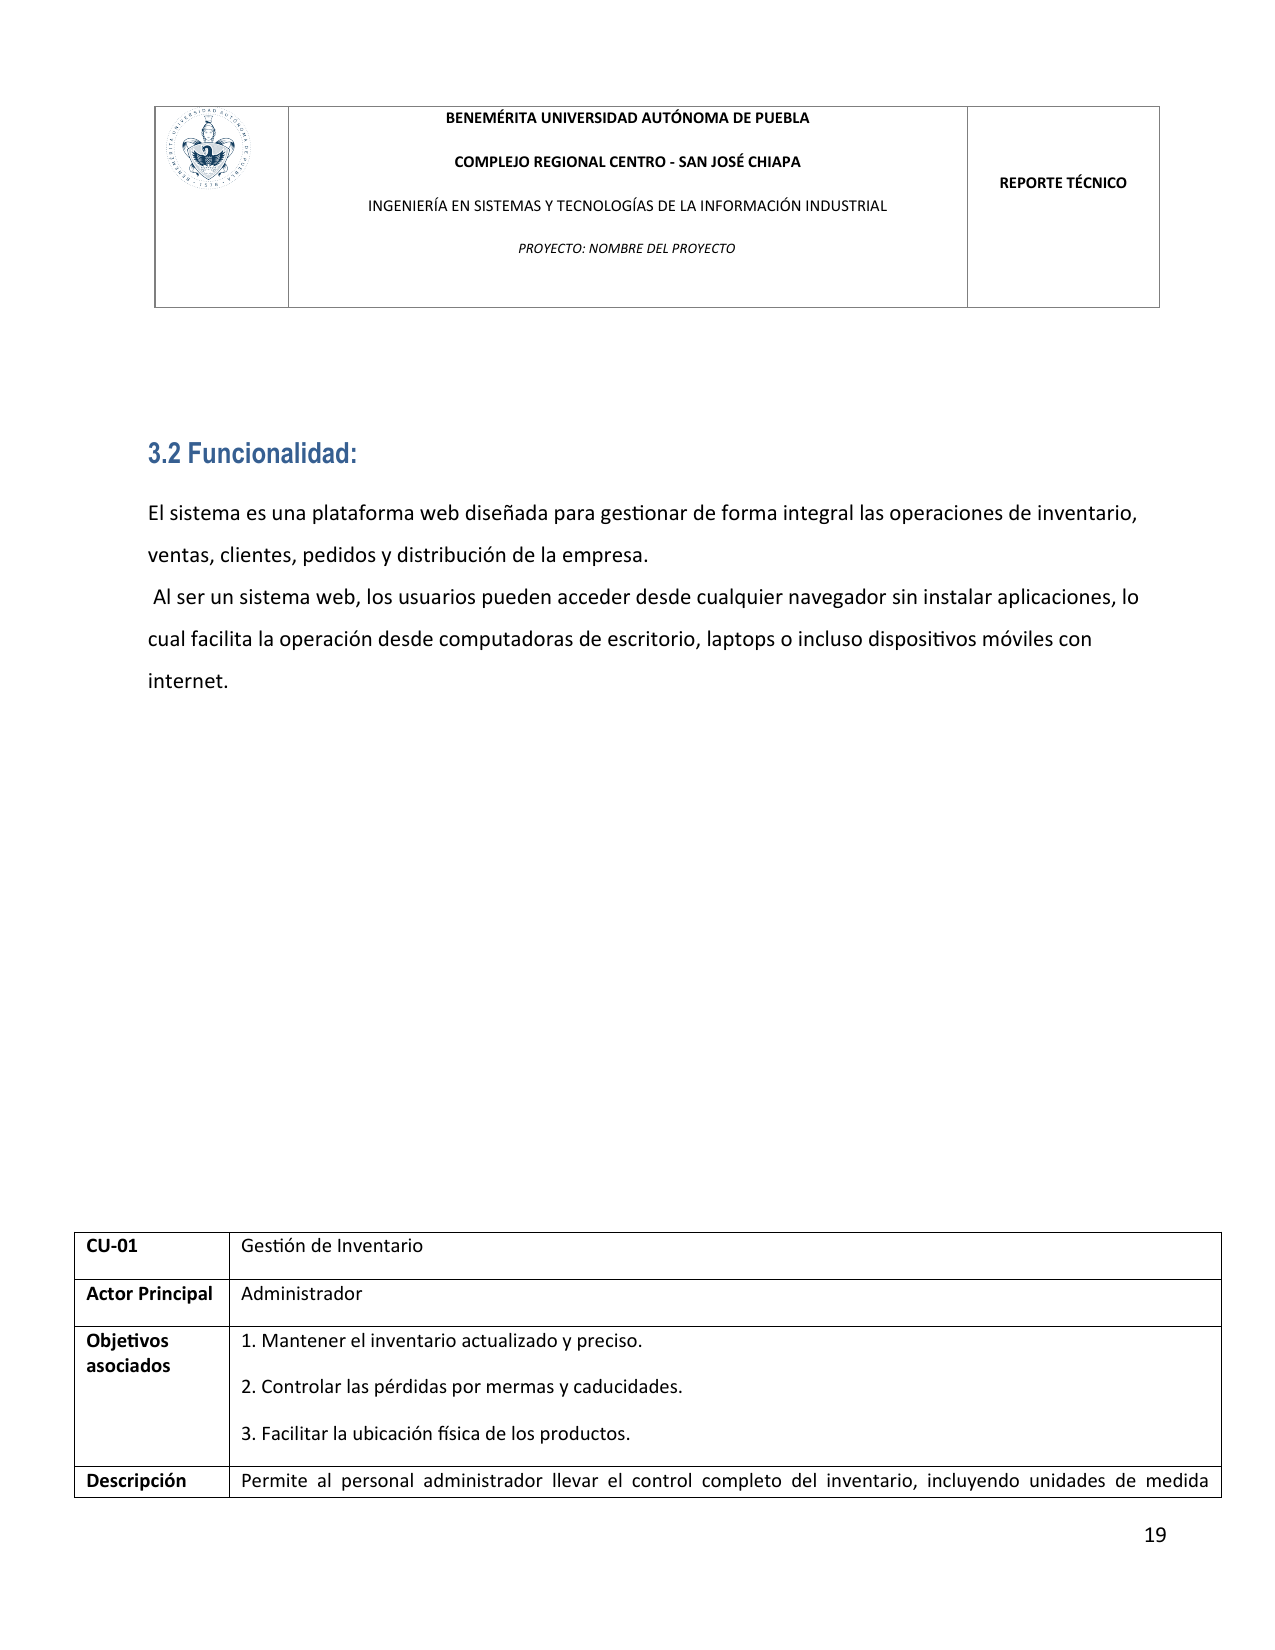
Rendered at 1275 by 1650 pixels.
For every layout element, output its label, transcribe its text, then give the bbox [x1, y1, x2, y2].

picture [166, 107, 251, 193]
text El sistema es una plataforma web diseñada para gestionar de forma integral las operaciones de inventario, ventas, clientes, pedidos y distribución de la empresa. Al ser un sistema web, los usuarios pueden acceder desde cualquier navegador sin instalar aplicaciones, lo cual facilita la operación desde computadoras de escritorio, laptops o incluso dispositivos móviles con internet. [148, 498, 1167, 694]
table_cell Descripción [75, 1467, 229, 1497]
table_cell 1. Mantener el inventario actualizado y preciso. 2. Controlar las pérdidas por mermas y caducidades. 3. Facilitar la ubicación física de los productos. [230, 1327, 1221, 1466]
table_cell Objetivos asociados [75, 1327, 229, 1466]
subtitle 3.2 Funcionalidad: [148, 436, 1167, 469]
table_header Gestión de Inventario [230, 1233, 1221, 1279]
table_cell Actor Principal [75, 1280, 229, 1326]
table_cell Administrador [230, 1280, 1221, 1326]
table_header CU-01 [75, 1233, 229, 1279]
